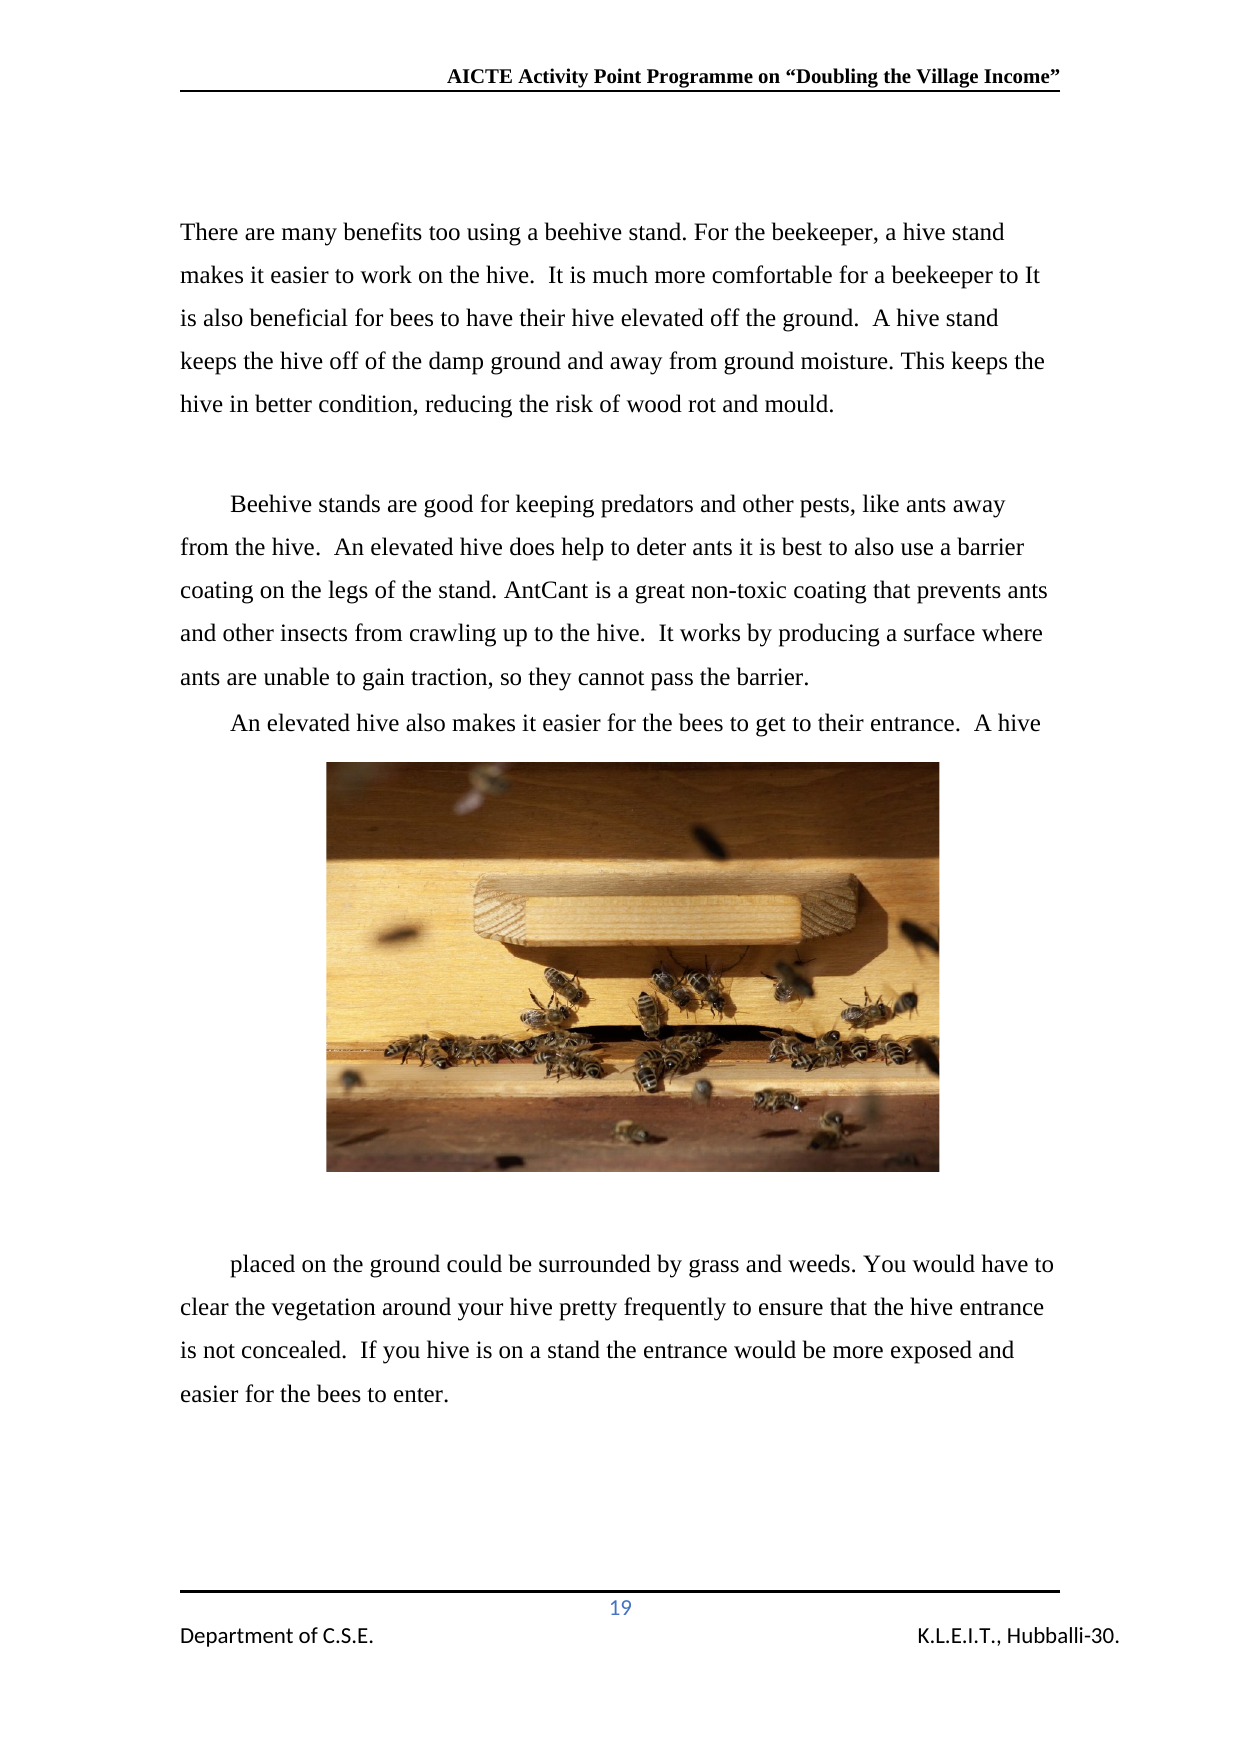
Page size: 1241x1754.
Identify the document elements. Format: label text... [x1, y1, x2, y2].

picture [326, 762, 940, 1172]
text placed on the ground could be surrounded by grass and weeds. You would have to clear the vegetation around your hive pretty frequently to ensure that the hive entrance is not concealed. If you hive is on a stand the entrance would be more exposed and easier for the bees to enter. [180, 1249, 1060, 1407]
text Beehive stands are good for keeping predators and other pests, like ants away from the hive. An elevated hive does help to deter ants it is best to also use a barrier coating on the legs of the stand. AntCant is a great non-toxic coating that prevents ants and other insects from crawling up to the hive. It works by producing a surface where ants are unable to gain traction, so they cannot pass the barrier. [180, 489, 1060, 690]
text There are many benefits too using a beehive stand. For the beekeeper, a hive stand makes it easier to work on the hive. It is much more comfortable for a beekeeper to It is also beneficial for bees to have their hive elevated off the ground. A hive stand keeps the hive off of the damp ground and away from ground moisture. This keeps the hive in better condition, reducing the risk of wood rot and mould. [180, 217, 1060, 469]
text An elevated hive also makes it easier for the bees to get to their entrance. A hive [180, 708, 1060, 737]
